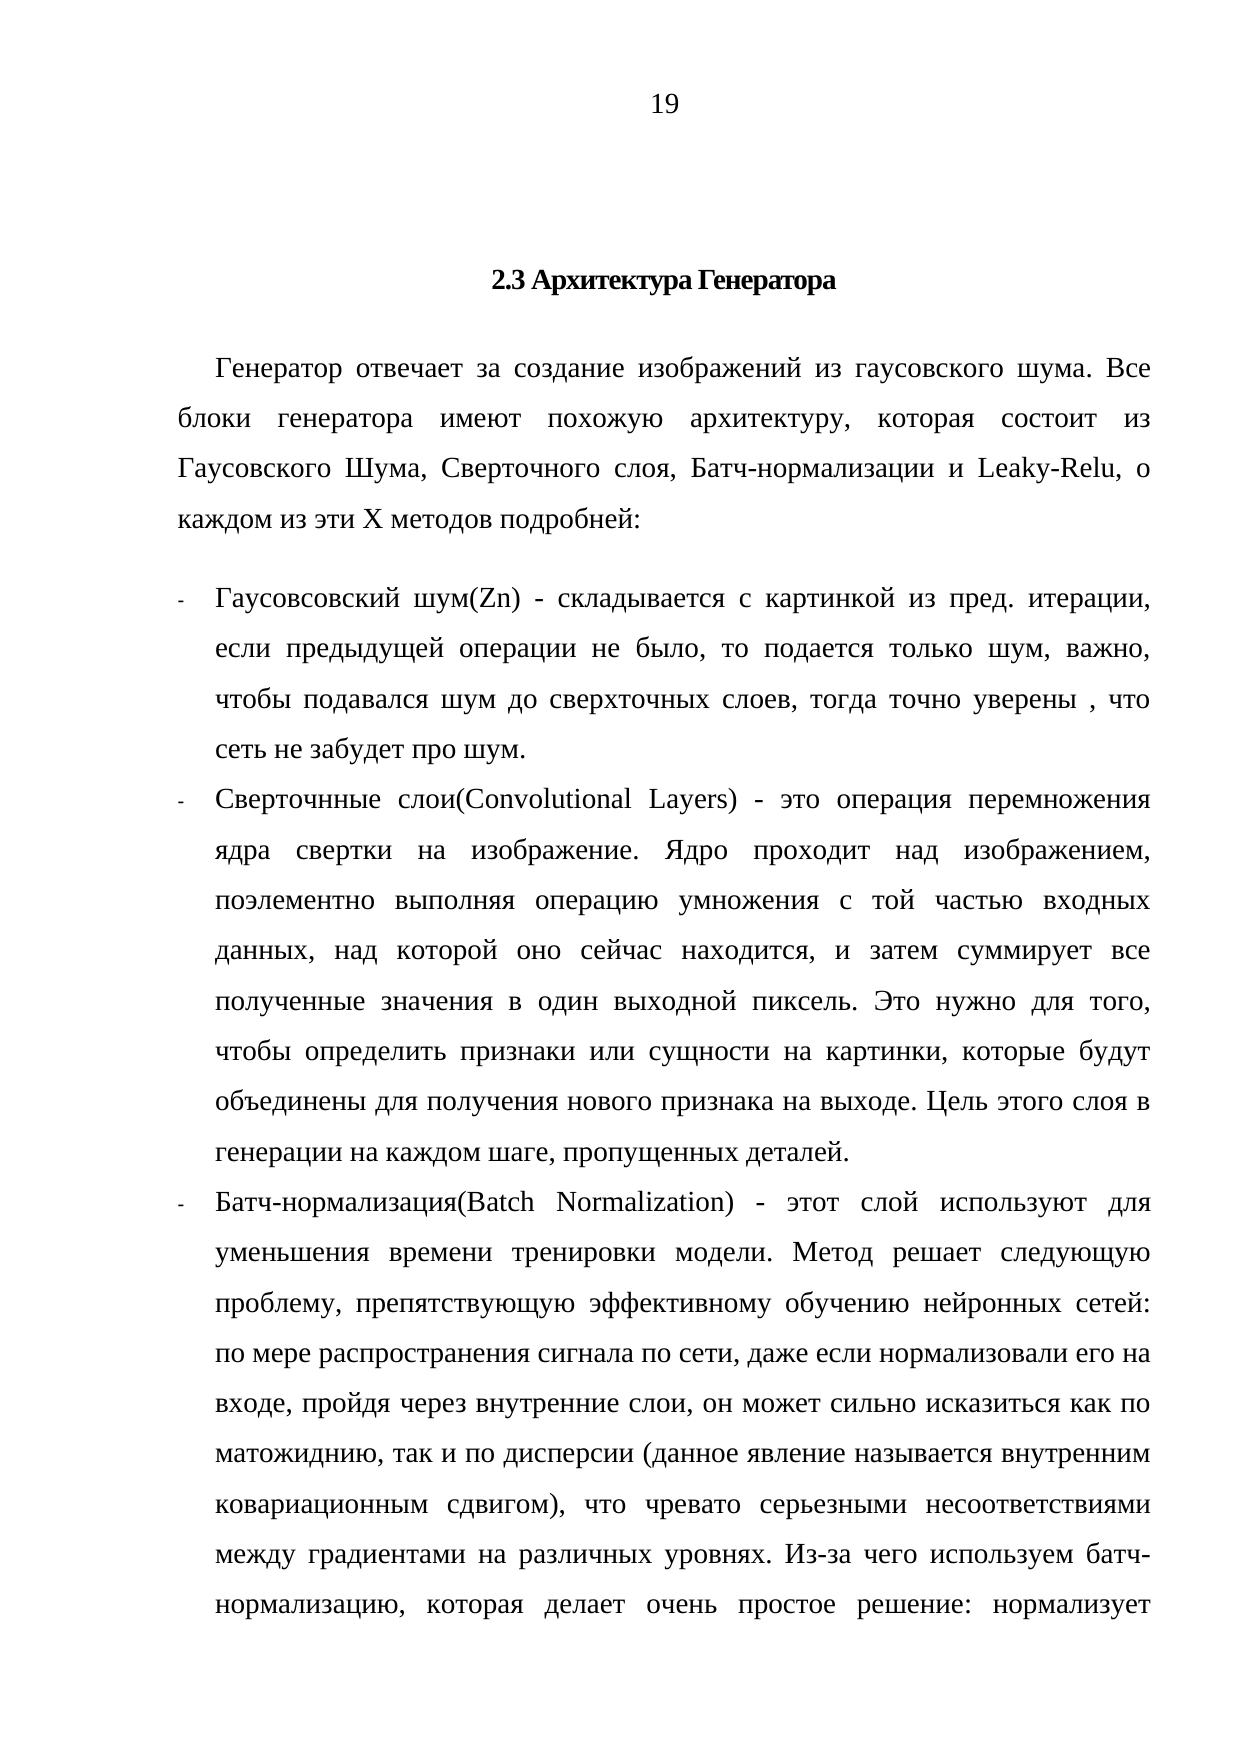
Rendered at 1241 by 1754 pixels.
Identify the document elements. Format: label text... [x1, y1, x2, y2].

list Гаусовсовский шум(Zn) - складывается с картинкой из пред. итерации, если предыдущей операции не было, то подается только шум, важно, чтобы подавался шум до сверхточных слоев, тогда точно уверены , что сеть не забудет про шум. [177, 580, 1152, 765]
text 2.3 Архитектура Генератора [177, 262, 1152, 296]
list Сверточнные слои(Convolutional Layers) - это операция перемножения ядра свертки на изображение. Ядро проходит над изображением, поэлементно выполняя операцию умножения с той частью входных данных, над которой оно сейчас находится, и затем суммирует все полученные значения в один выходной пиксель. Это нужно для того, чтобы определить признаки или сущности на картинки, которые будут объединены для получения нового признака на выходе. Цель этого слоя в генерации на каждом шаге, пропущенных деталей. [177, 782, 1152, 1167]
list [177, 1184, 1152, 1620]
text Генератор отвечает за создание изображений из гаусовского шума. Все блоки генератора имеют похожую архитектуру, которая состоит из Гаусовского Шума, Сверточного слоя, Батч-нормализации и Leaky-Relu, о каждом из эти Х методов подробней: [177, 350, 1152, 534]
